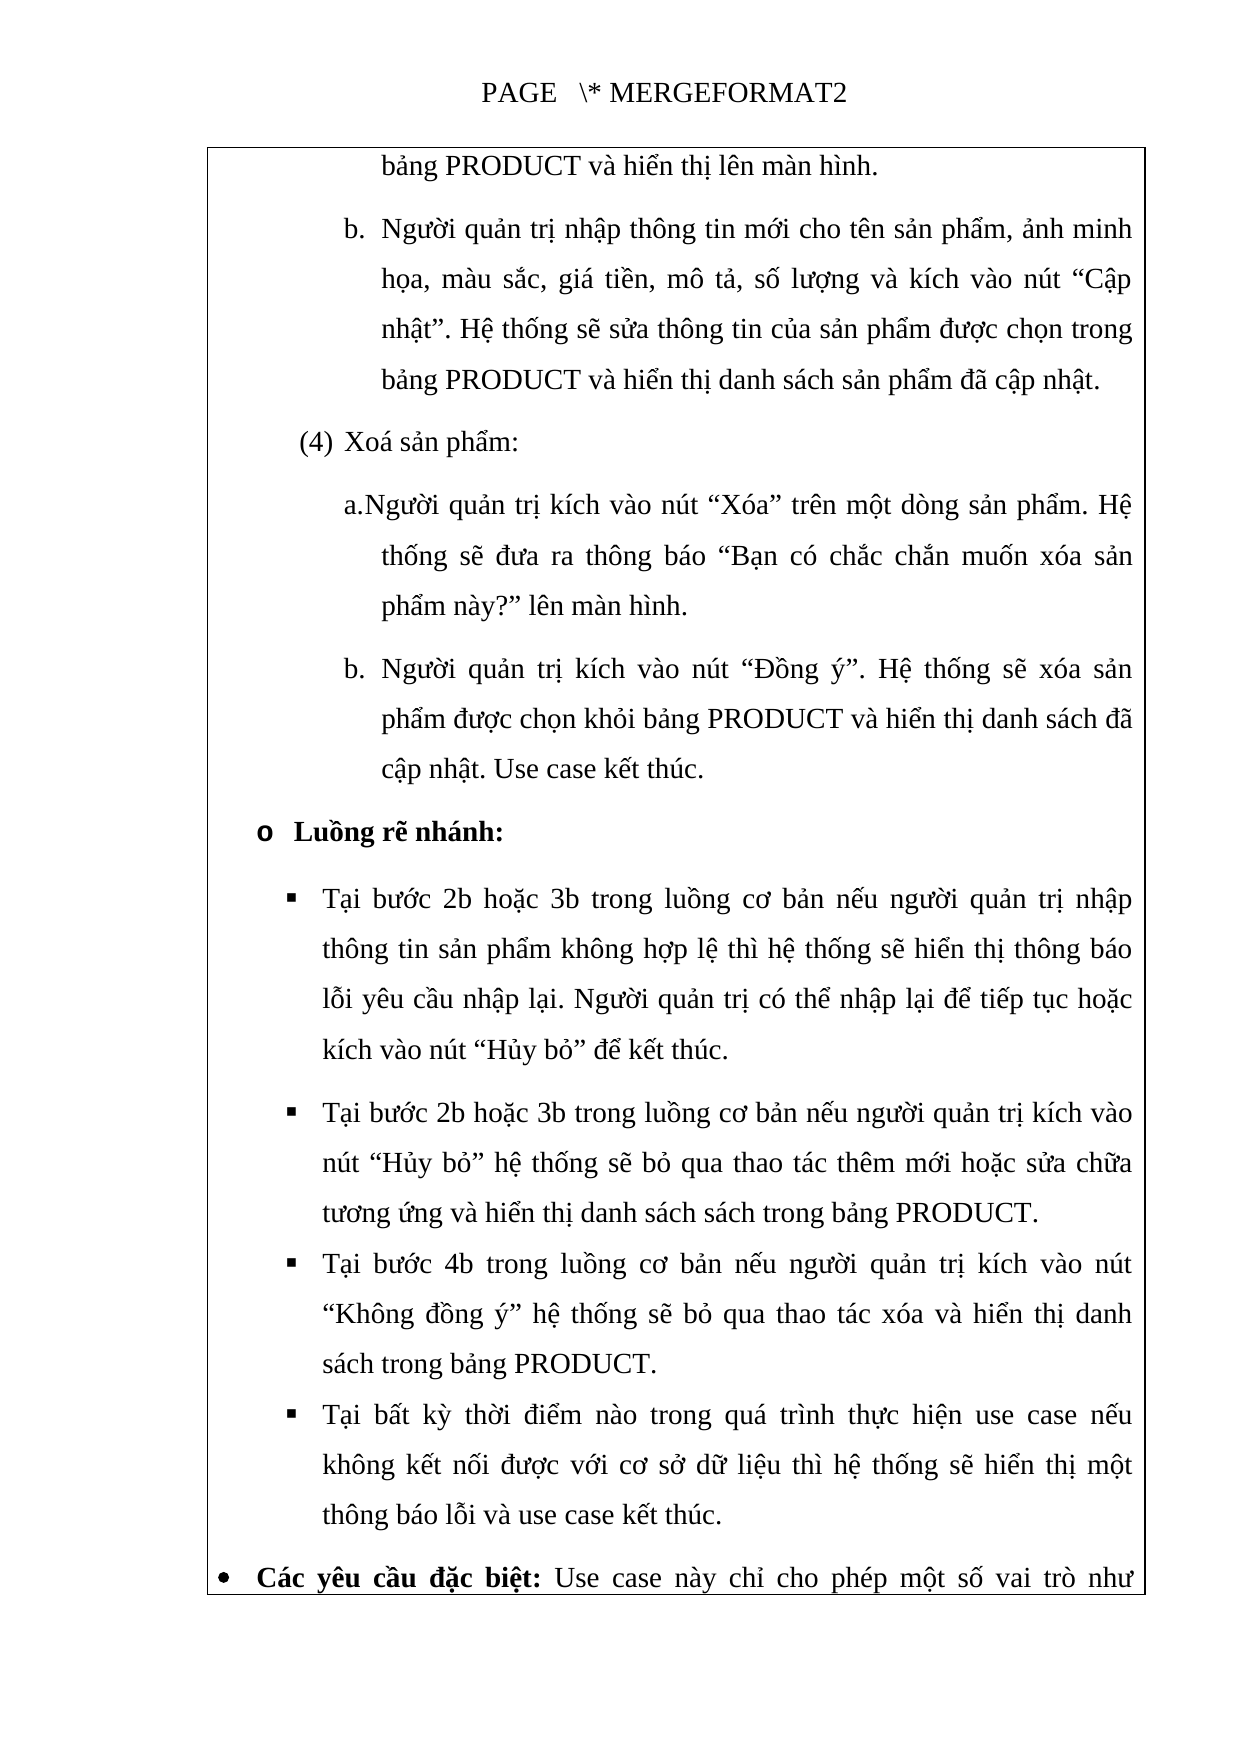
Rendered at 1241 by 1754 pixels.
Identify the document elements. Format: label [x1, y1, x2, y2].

table_header [208, 148, 1144, 1594]
